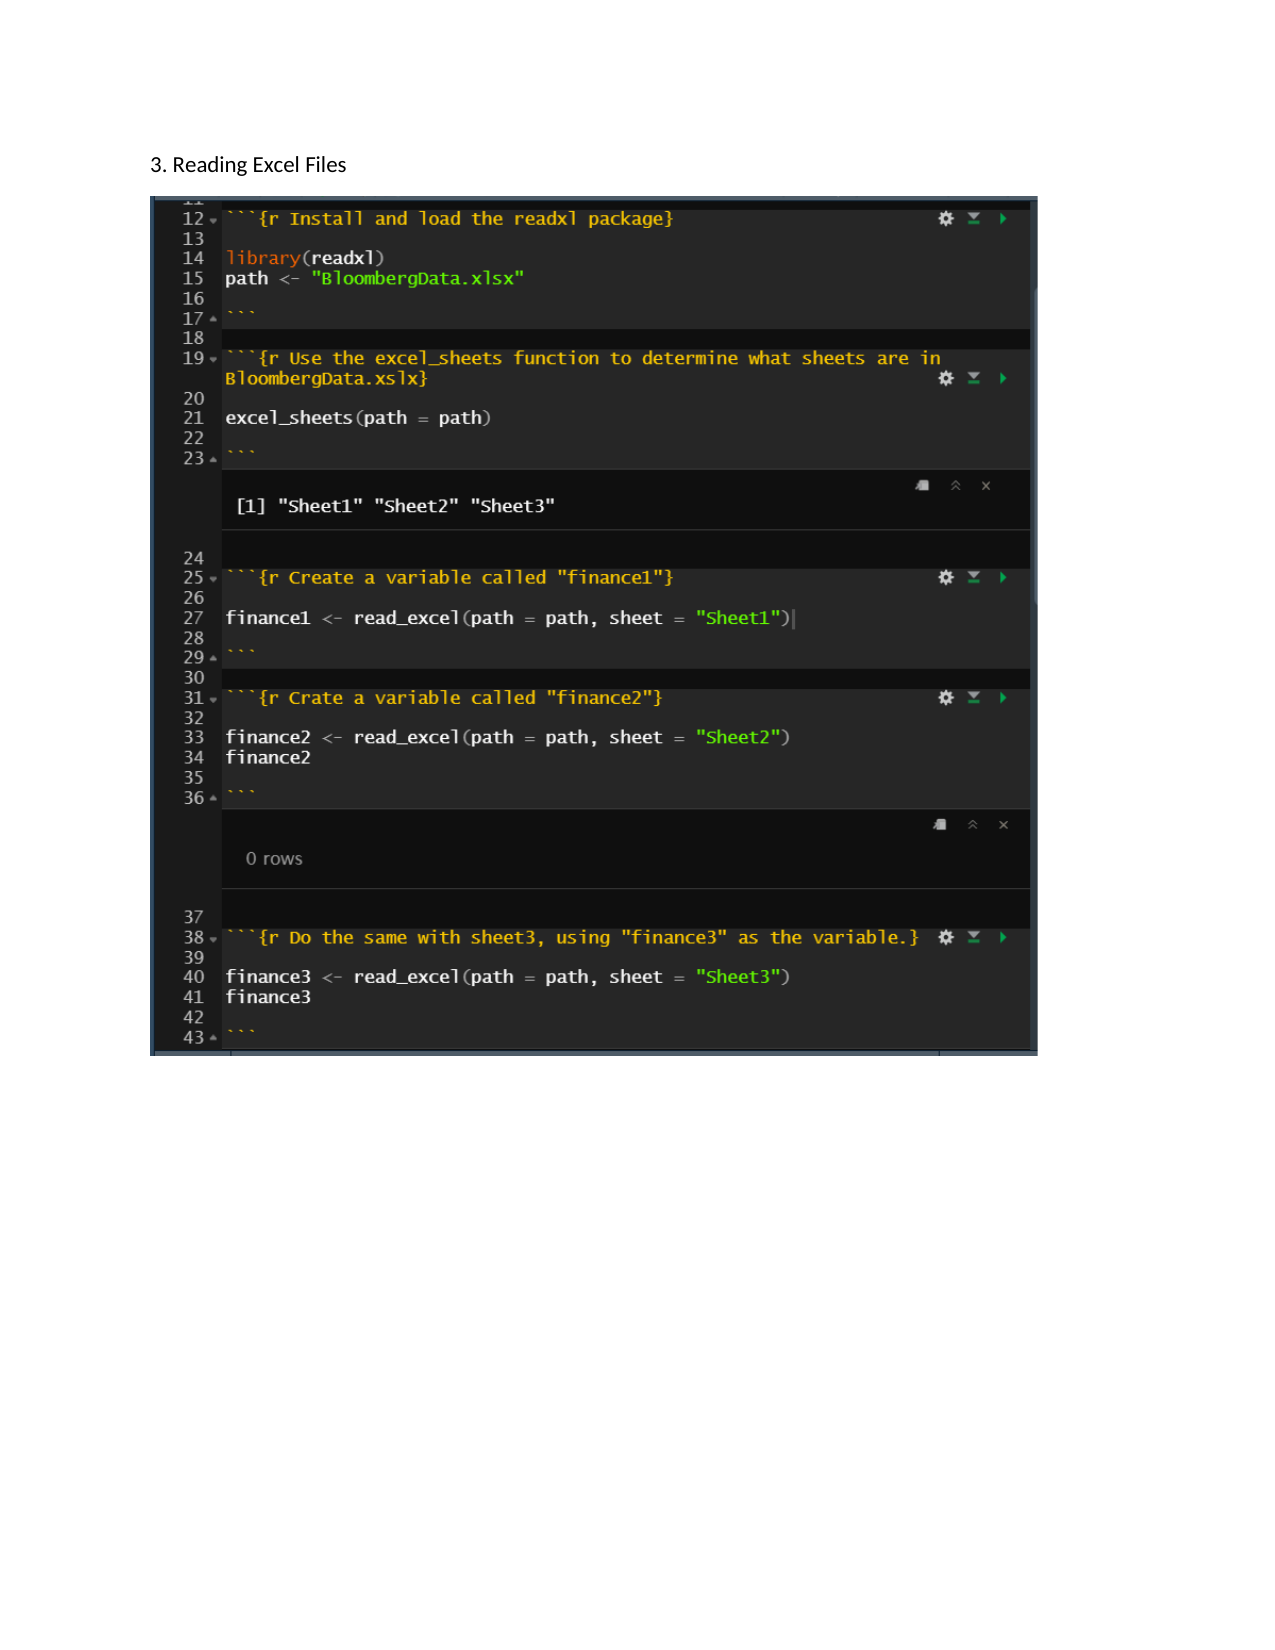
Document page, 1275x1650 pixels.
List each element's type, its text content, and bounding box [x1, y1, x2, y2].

picture [150, 196, 1038, 1056]
text 3. Reading Excel Files [150, 150, 1125, 178]
